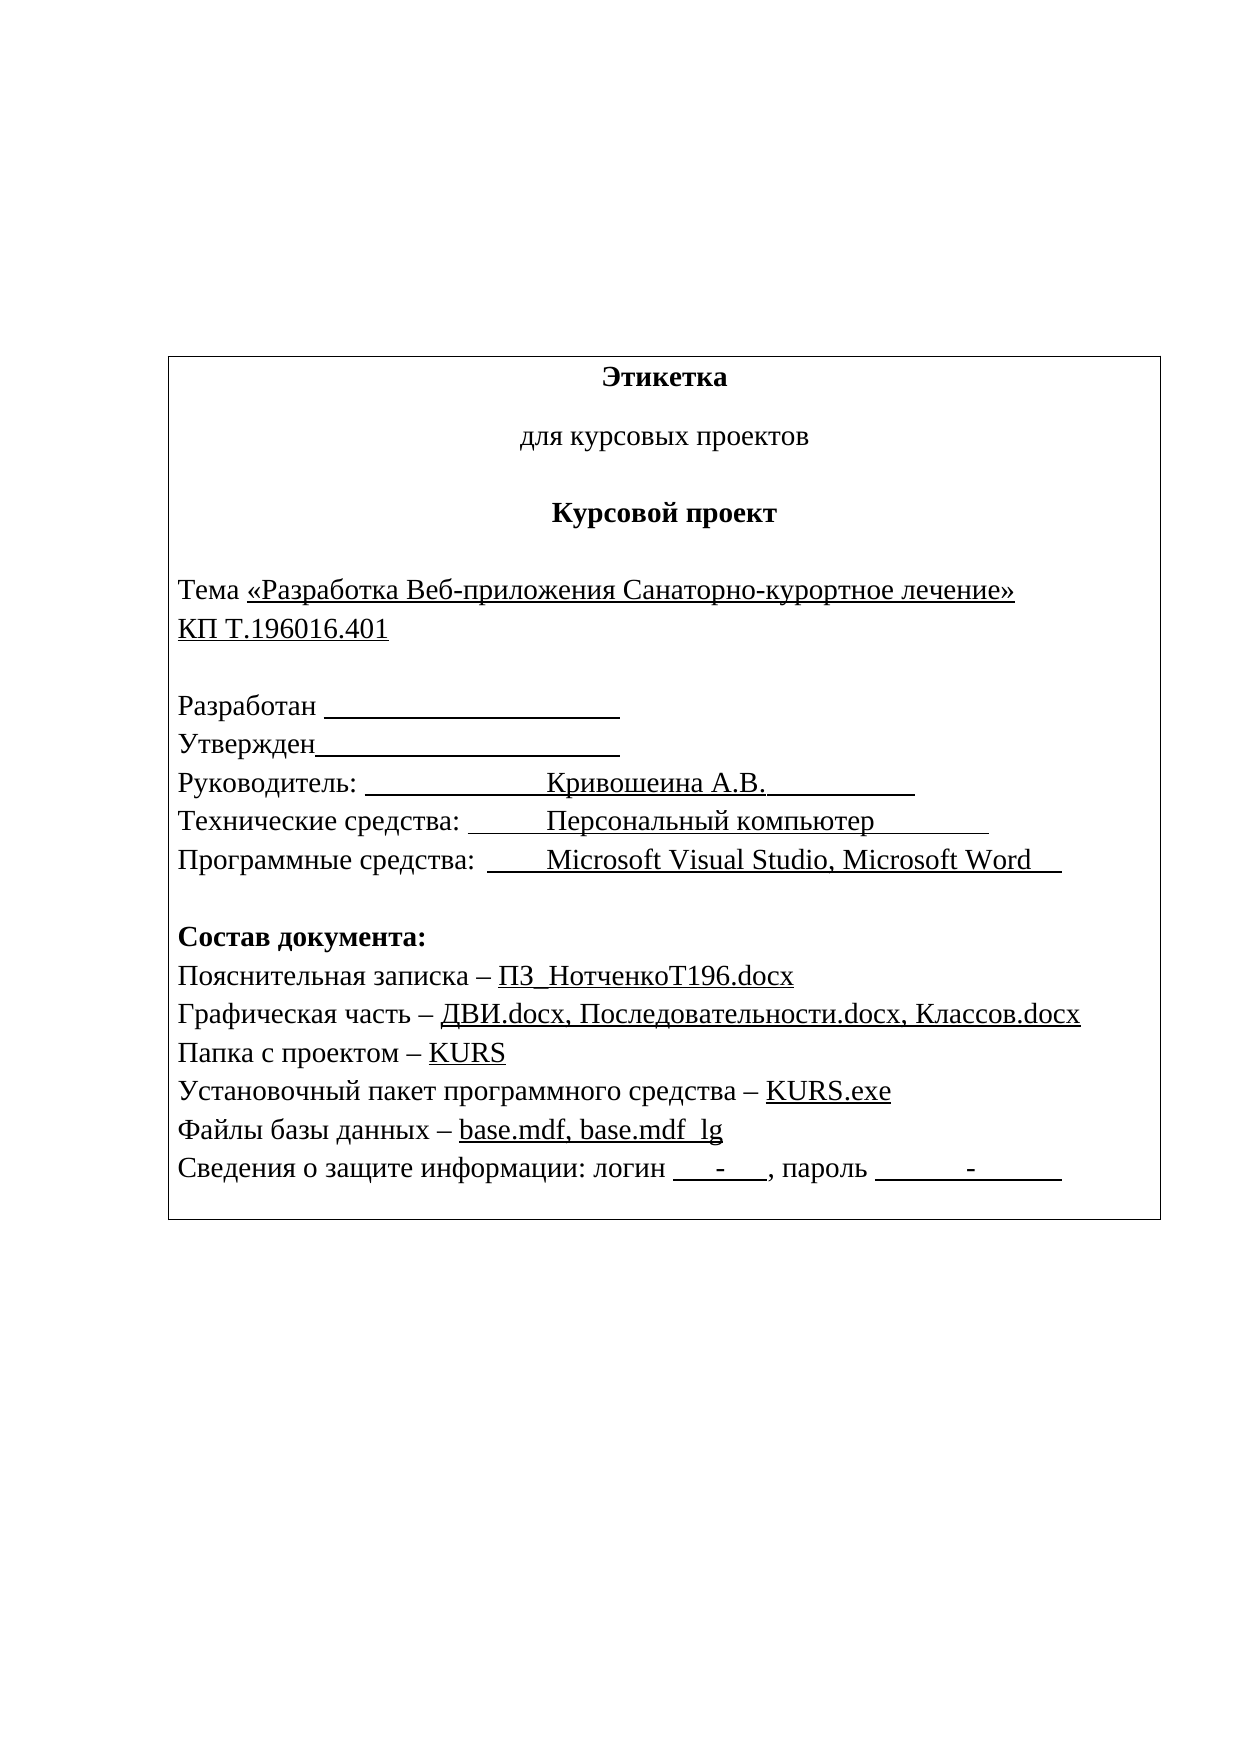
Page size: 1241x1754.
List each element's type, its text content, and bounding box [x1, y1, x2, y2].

text Состав документа: [169, 916, 1160, 953]
text Установочный пакет программного средства – KURS.exe [169, 1070, 1160, 1107]
text Курсовой проект [169, 492, 1160, 529]
text Файлы базы данных – base.mdf, base.mdf_lg [169, 1109, 1160, 1145]
text Этикетка [169, 357, 1160, 392]
text КП Т.196016.401 [169, 608, 1160, 644]
text для курсовых проектов [169, 415, 1160, 452]
text Программные средства: Microsoft Visual Studio, Microsoft Word [169, 839, 1160, 876]
text Пояснительная записка – ПЗ_НотченкоТ196.docх [169, 954, 1160, 991]
text Папка с проектом – KURS [169, 1032, 1160, 1068]
text Руководитель: Кривошеина А.В. [169, 762, 1160, 798]
text Сведения о защите информации: логин - , пароль - [169, 1147, 1160, 1184]
text Разработан [169, 685, 1160, 721]
text Технические средства: Персональный компьютер [169, 800, 1160, 837]
text Графическая часть – ДВИ.docx, Последовательности.docx, Классов.docx [169, 993, 1160, 1030]
text Тема «Разработка Веб-приложения Санаторно-курортное лечение» [169, 569, 1160, 606]
text Утвержден [169, 723, 1160, 760]
